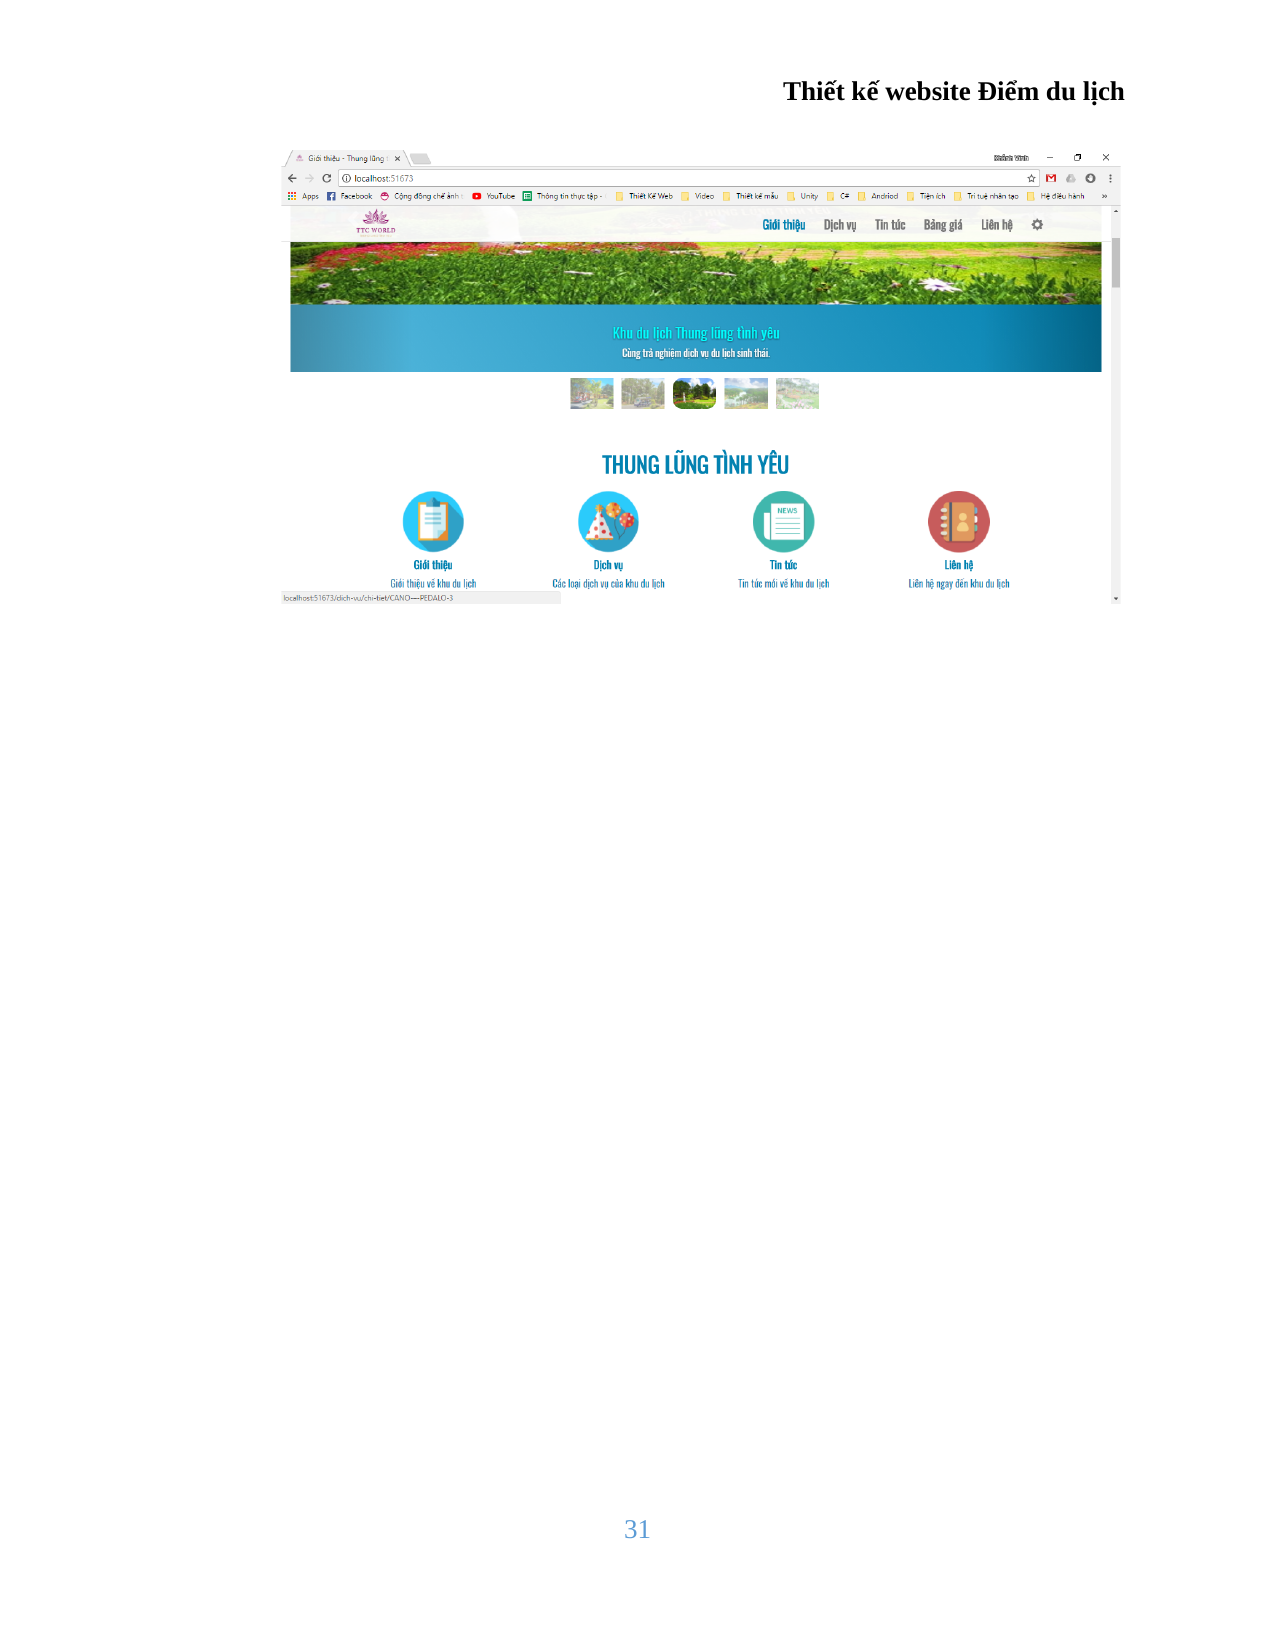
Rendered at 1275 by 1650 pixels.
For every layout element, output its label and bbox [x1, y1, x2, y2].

picture [281, 150, 1121, 604]
